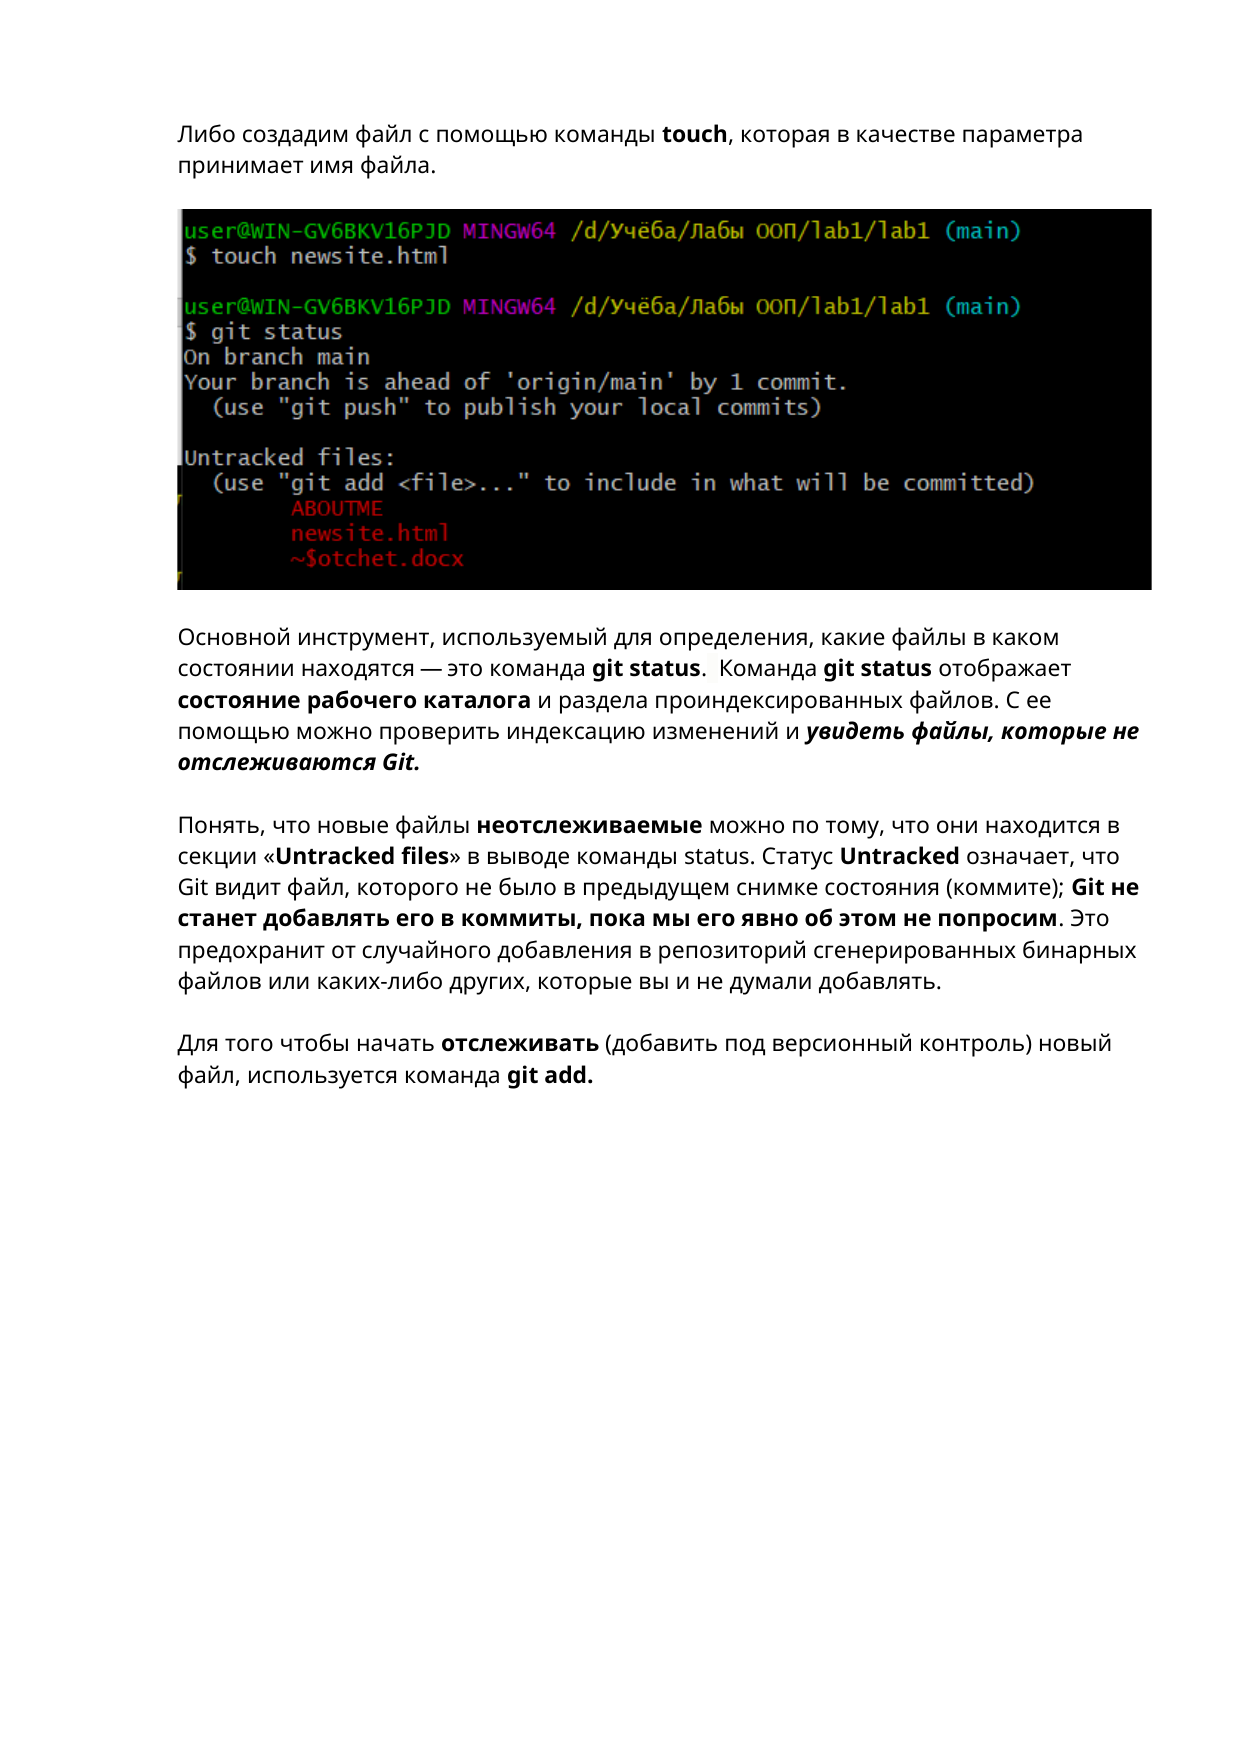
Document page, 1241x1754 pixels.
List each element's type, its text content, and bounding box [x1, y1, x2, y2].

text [177, 118, 1152, 181]
picture [177, 209, 1152, 590]
text Основной инструмент, используемый для определения, какие файлы в каком состоянии находятся — это команда git status. Команда git status отображает состояние рабочего каталога и раздела проиндексированных файлов. С ее помощью можно проверить индексацию изменений и увидеть файлы, которые не отслеживаются Git. Понять, что новые файлы неотслеживаемые можно по тому, что они находится в секции «Untracked files» в выводе команды status. Статус Untracked означает, что Git видит файл, которого не было в предыдущем снимке состояния (коммите); Git не станет добавлять его в коммиты, пока мы его явно об этом не попросим. Это предохранит от случайного добавления в репозиторий сгенерированных бинарных файлов или каких-либо других, которые вы и не думали добавлять. Для того чтобы начать отслеживать (добавить под версионный контроль) новый файл, используется команда git add. Можно видеть, что теперь файл ABOUTME проиндексирован, так как он находится в секции «Changes to be committed». Если мы выполним коммит в этот момент, то версия файла, существовавшая на момент выполнения команды git add, будет добавлена в историю снимков состояния. [177, 590, 1152, 1152]
